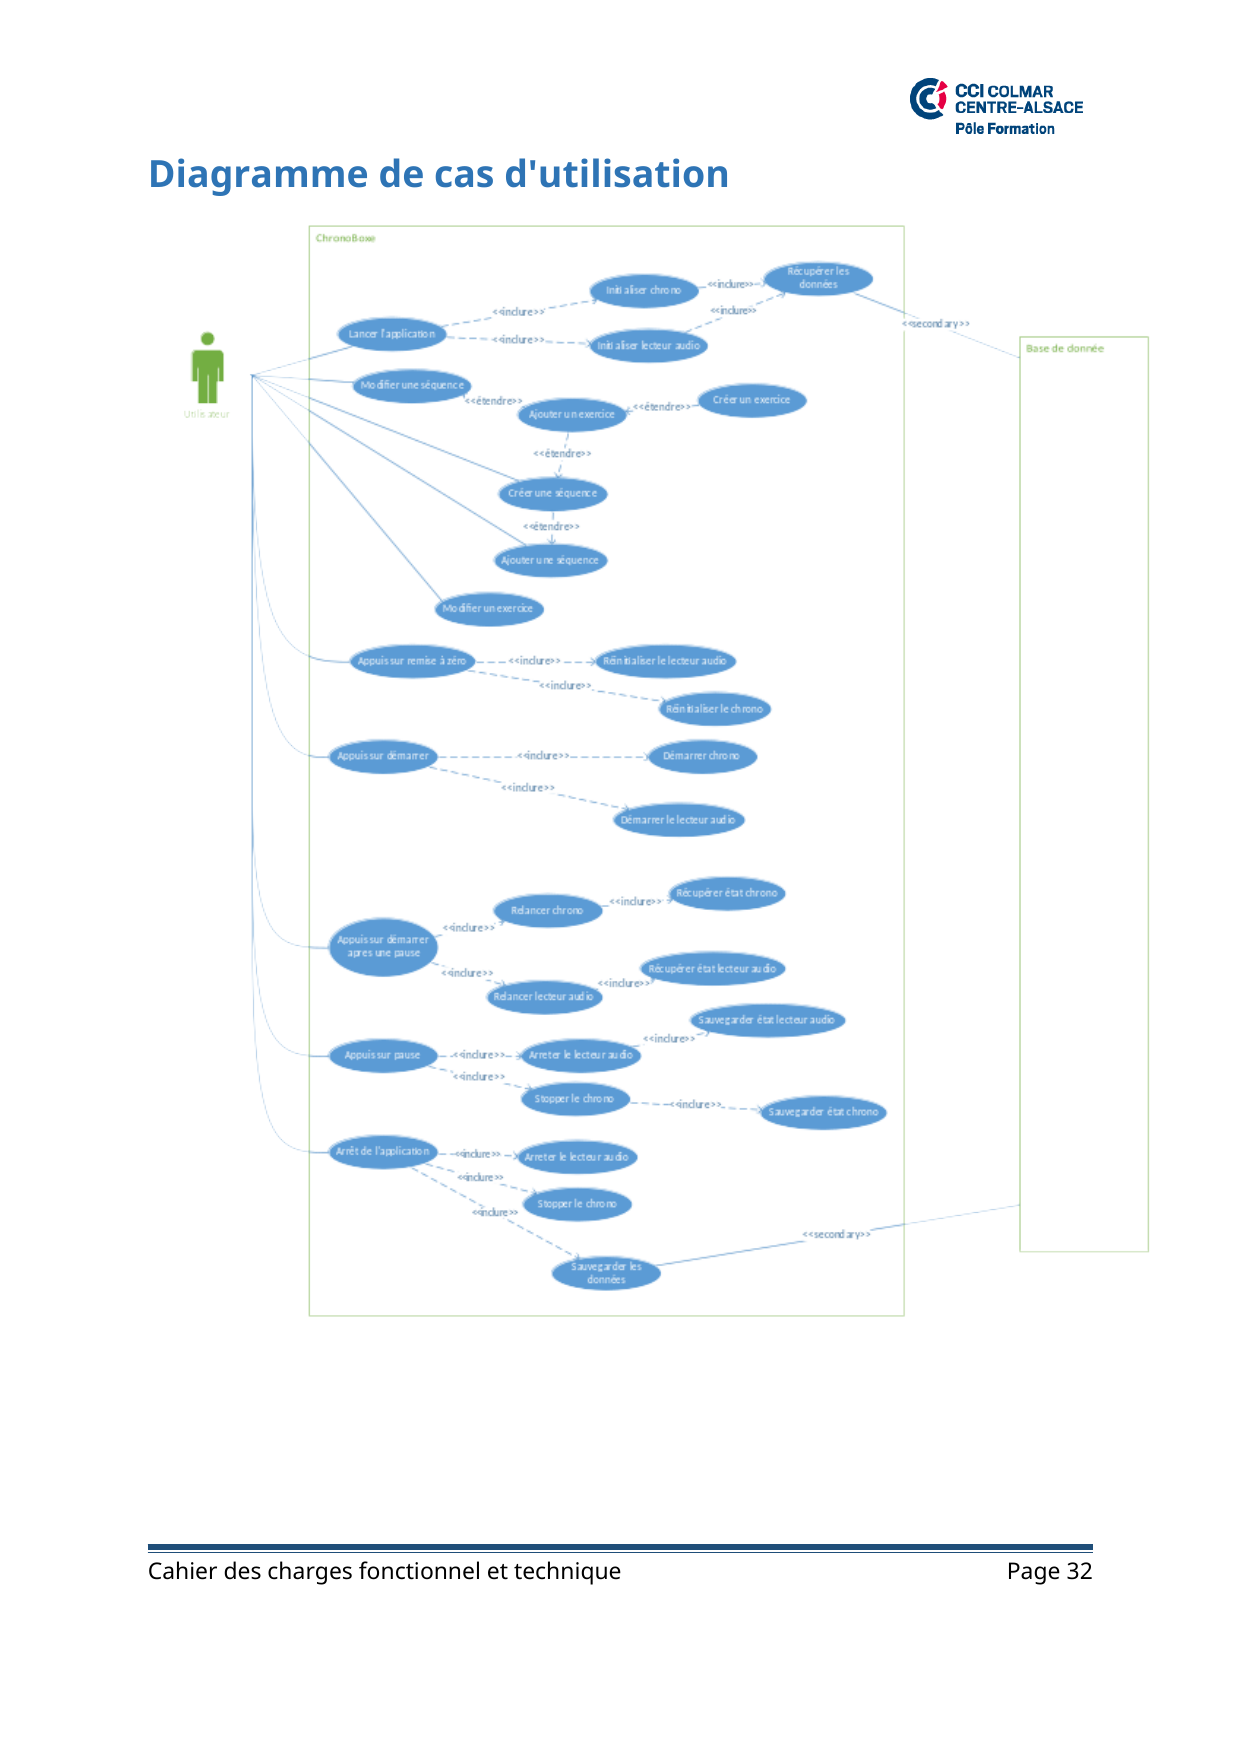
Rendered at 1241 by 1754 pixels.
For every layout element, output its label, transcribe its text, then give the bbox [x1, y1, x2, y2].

subtitle Diagramme de cas d'utilisation [148, 148, 1093, 199]
picture [899, 73, 1093, 139]
